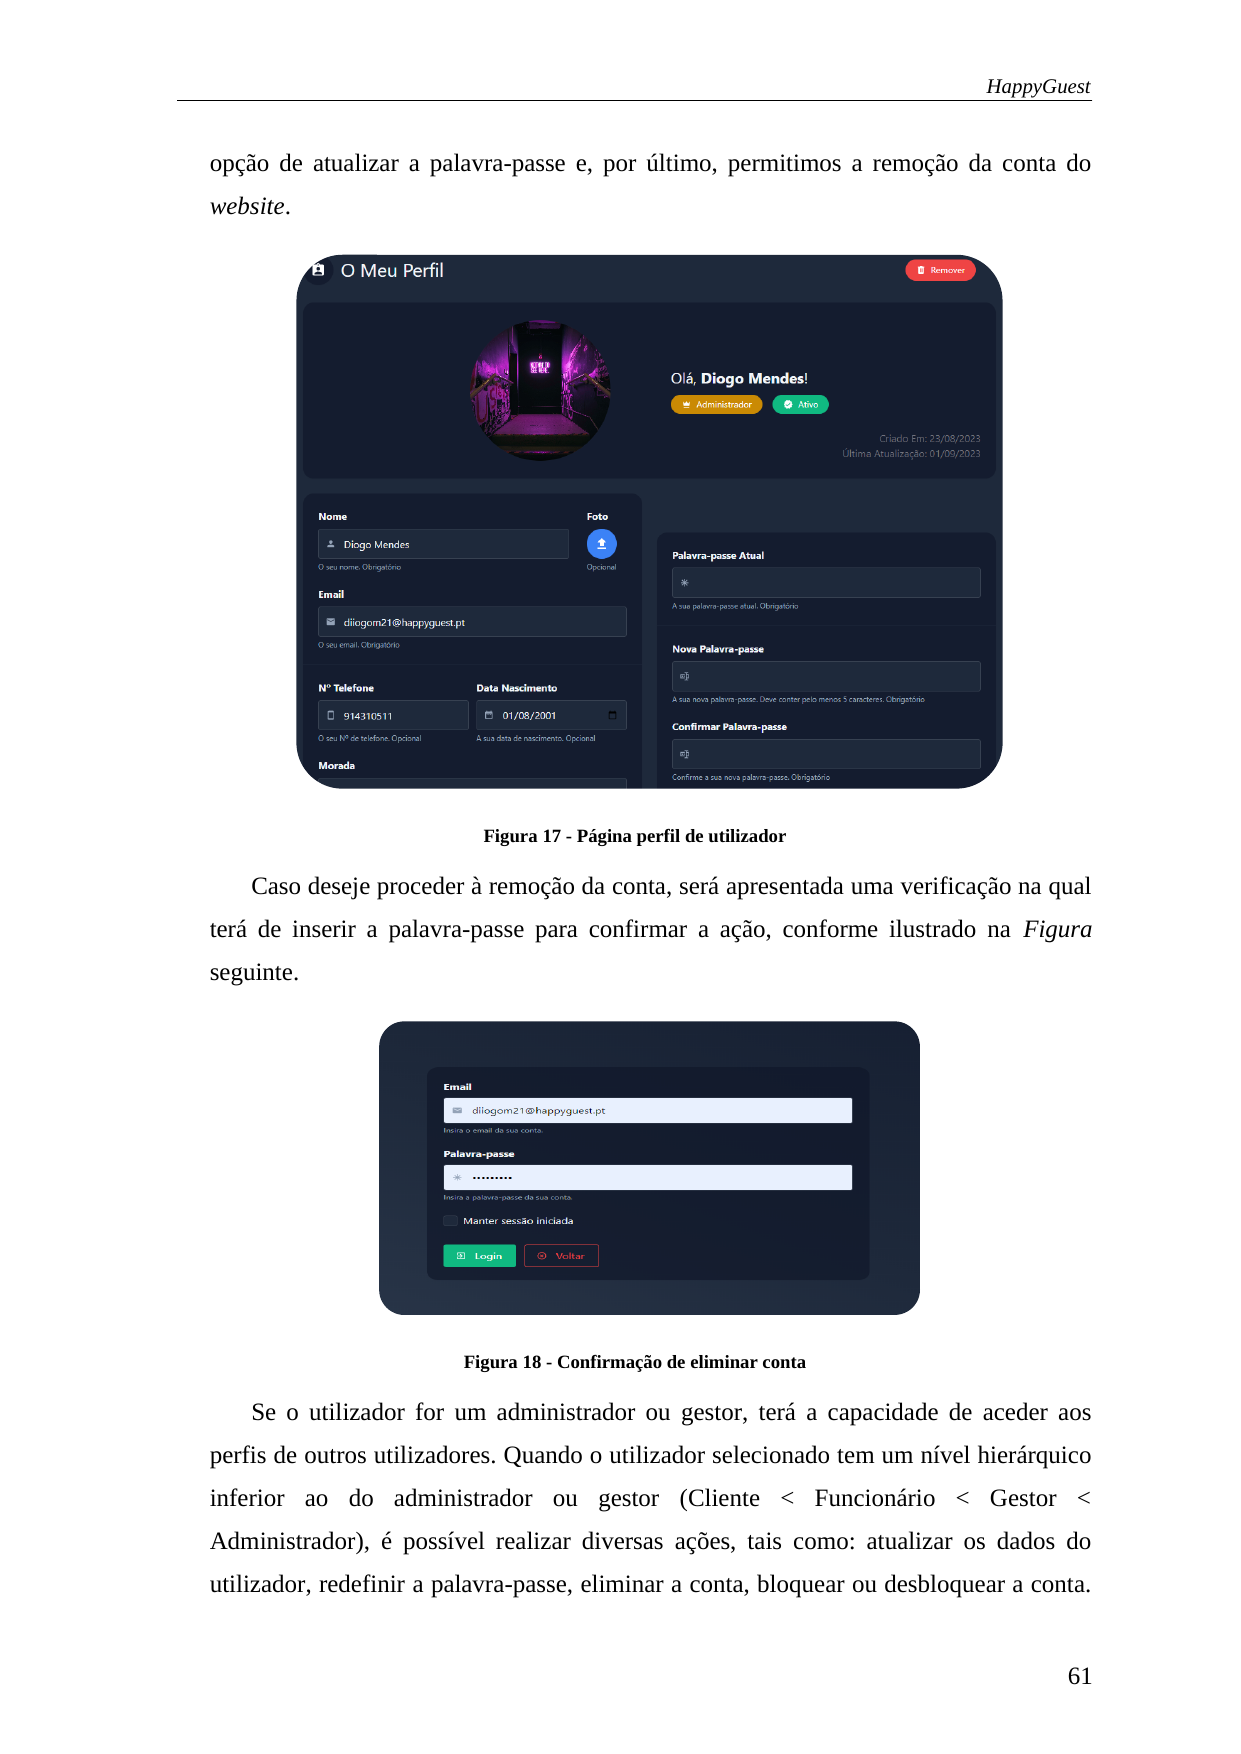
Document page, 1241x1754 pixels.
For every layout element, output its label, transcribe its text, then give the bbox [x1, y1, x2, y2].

picture [379, 1021, 921, 1315]
text Caso deseje proceder à remoção da conta, será apresentada uma verificação na qual terá de inserir a palavra-passe para confirmar a ação, conforme ilustrado na Figura seguinte. [209, 871, 1092, 986]
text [209, 148, 1092, 219]
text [209, 1397, 1092, 1598]
picture [296, 254, 1003, 789]
